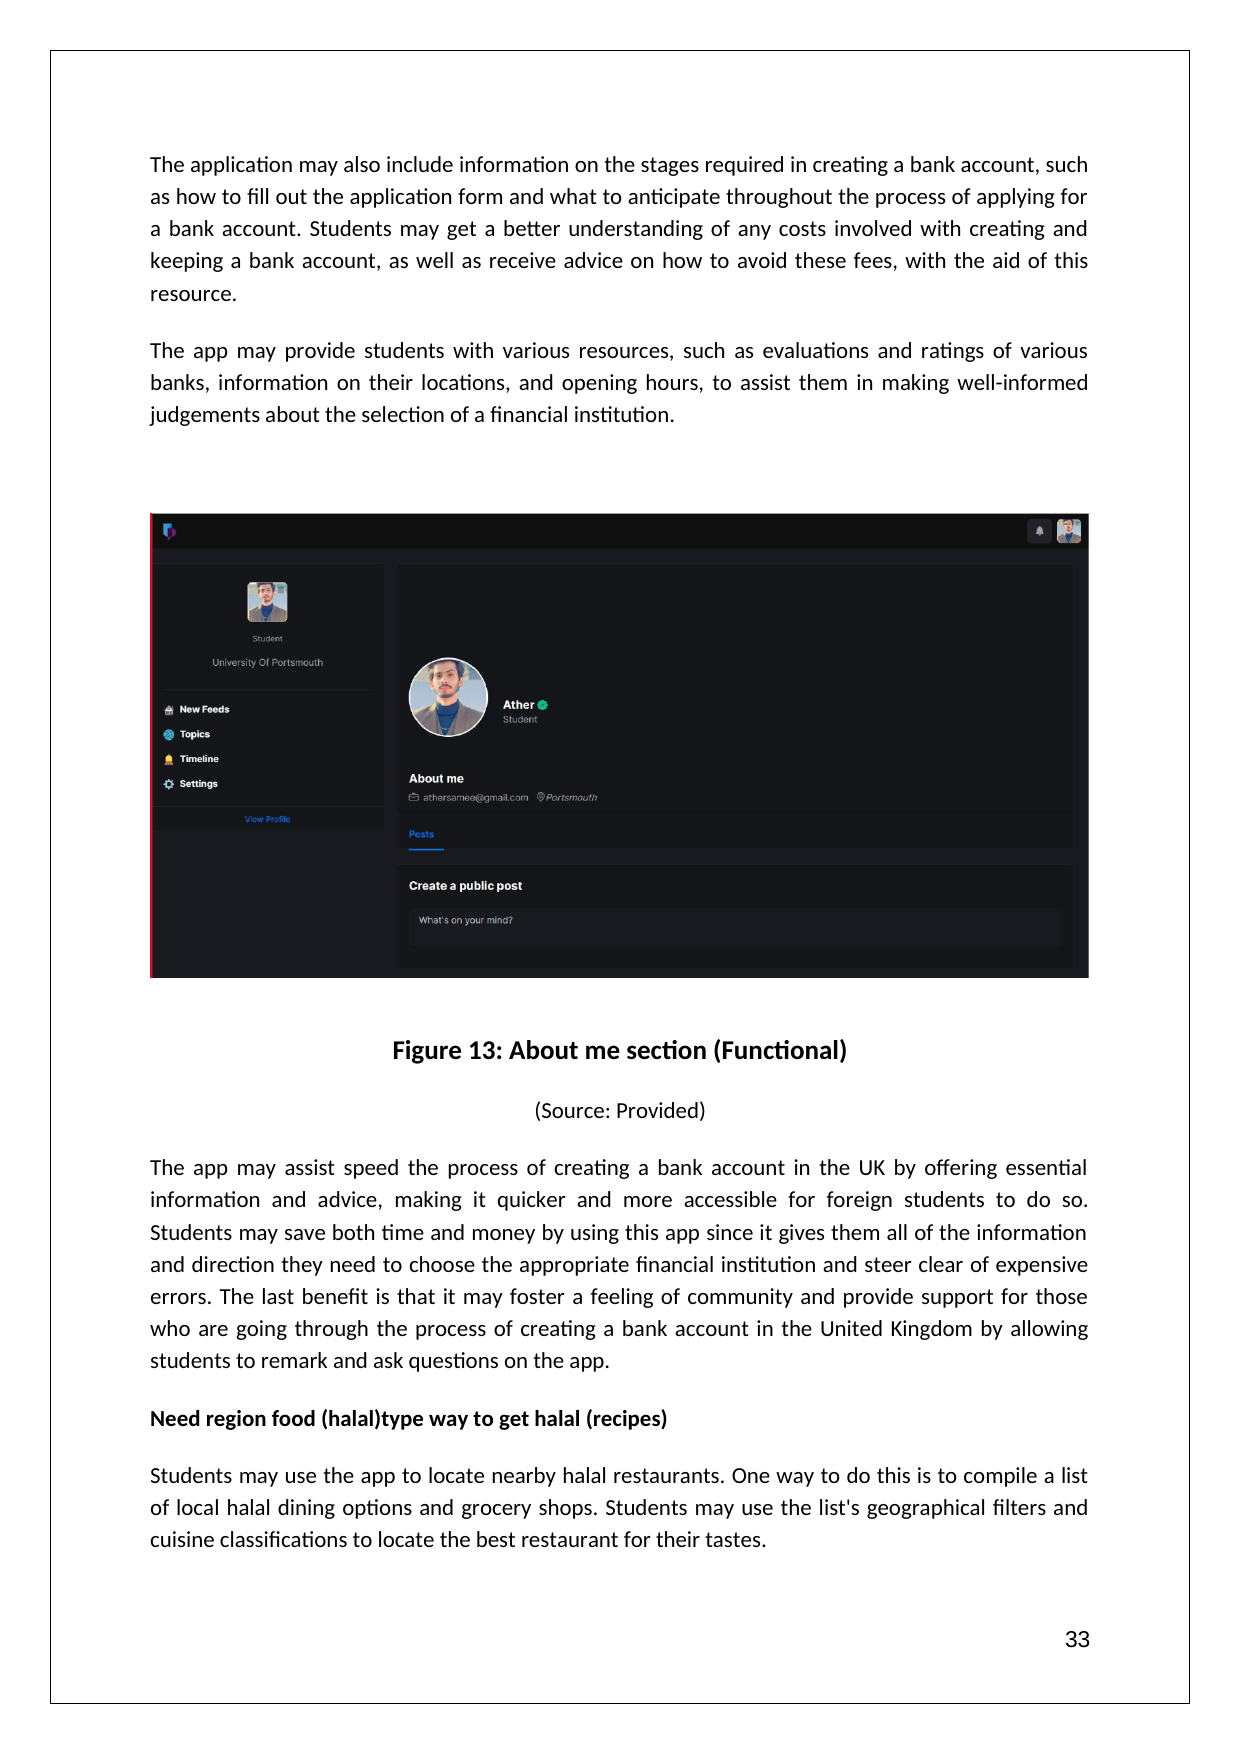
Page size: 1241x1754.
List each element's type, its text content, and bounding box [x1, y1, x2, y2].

text (Source: Provided) [150, 1096, 1090, 1124]
text Need region food (halal)type way to get halal (recipes) [150, 1404, 1090, 1432]
subtitle Figure 13: About me section (Functional) [150, 1033, 1090, 1066]
text Students may use the app to locate nearby halal restaurants. One way to do this is to compile a list of local halal dining options and grocery shops. Students may use the list's geographical filters and cuisine classifications to locate the best restaurant for their tastes. [150, 1461, 1090, 1553]
text The app may provide students with various resources, such as evaluations and ratings of various banks, information on their locations, and opening hours, to assist them in making well-informed judgements about the selection of a financial institution. [150, 336, 1090, 428]
text The app may assist speed the process of creating a bank account in the UK by offering essential information and advice, making it quicker and more accessible for foreign students to do so. Students may save both time and money by using this app since it gives them all of the information and direction they need to choose the appropriate financial institution and steer clear of expensive errors. The last benefit is that it may foster a feeling of community and provide support for those who are going through the process of creating a bank account in the United Kingdom by allowing students to remark and ask questions on the app. [150, 1153, 1090, 1374]
picture [150, 513, 1091, 978]
text The application may also include information on the stages required in creating a bank account, such as how to fill out the application form and what to anticipate throughout the process of applying for a bank account. Students may get a better understanding of any costs involved with creating and keeping a bank account, as well as receive advice on how to avoid these fees, with the aid of this resource. [150, 150, 1090, 307]
